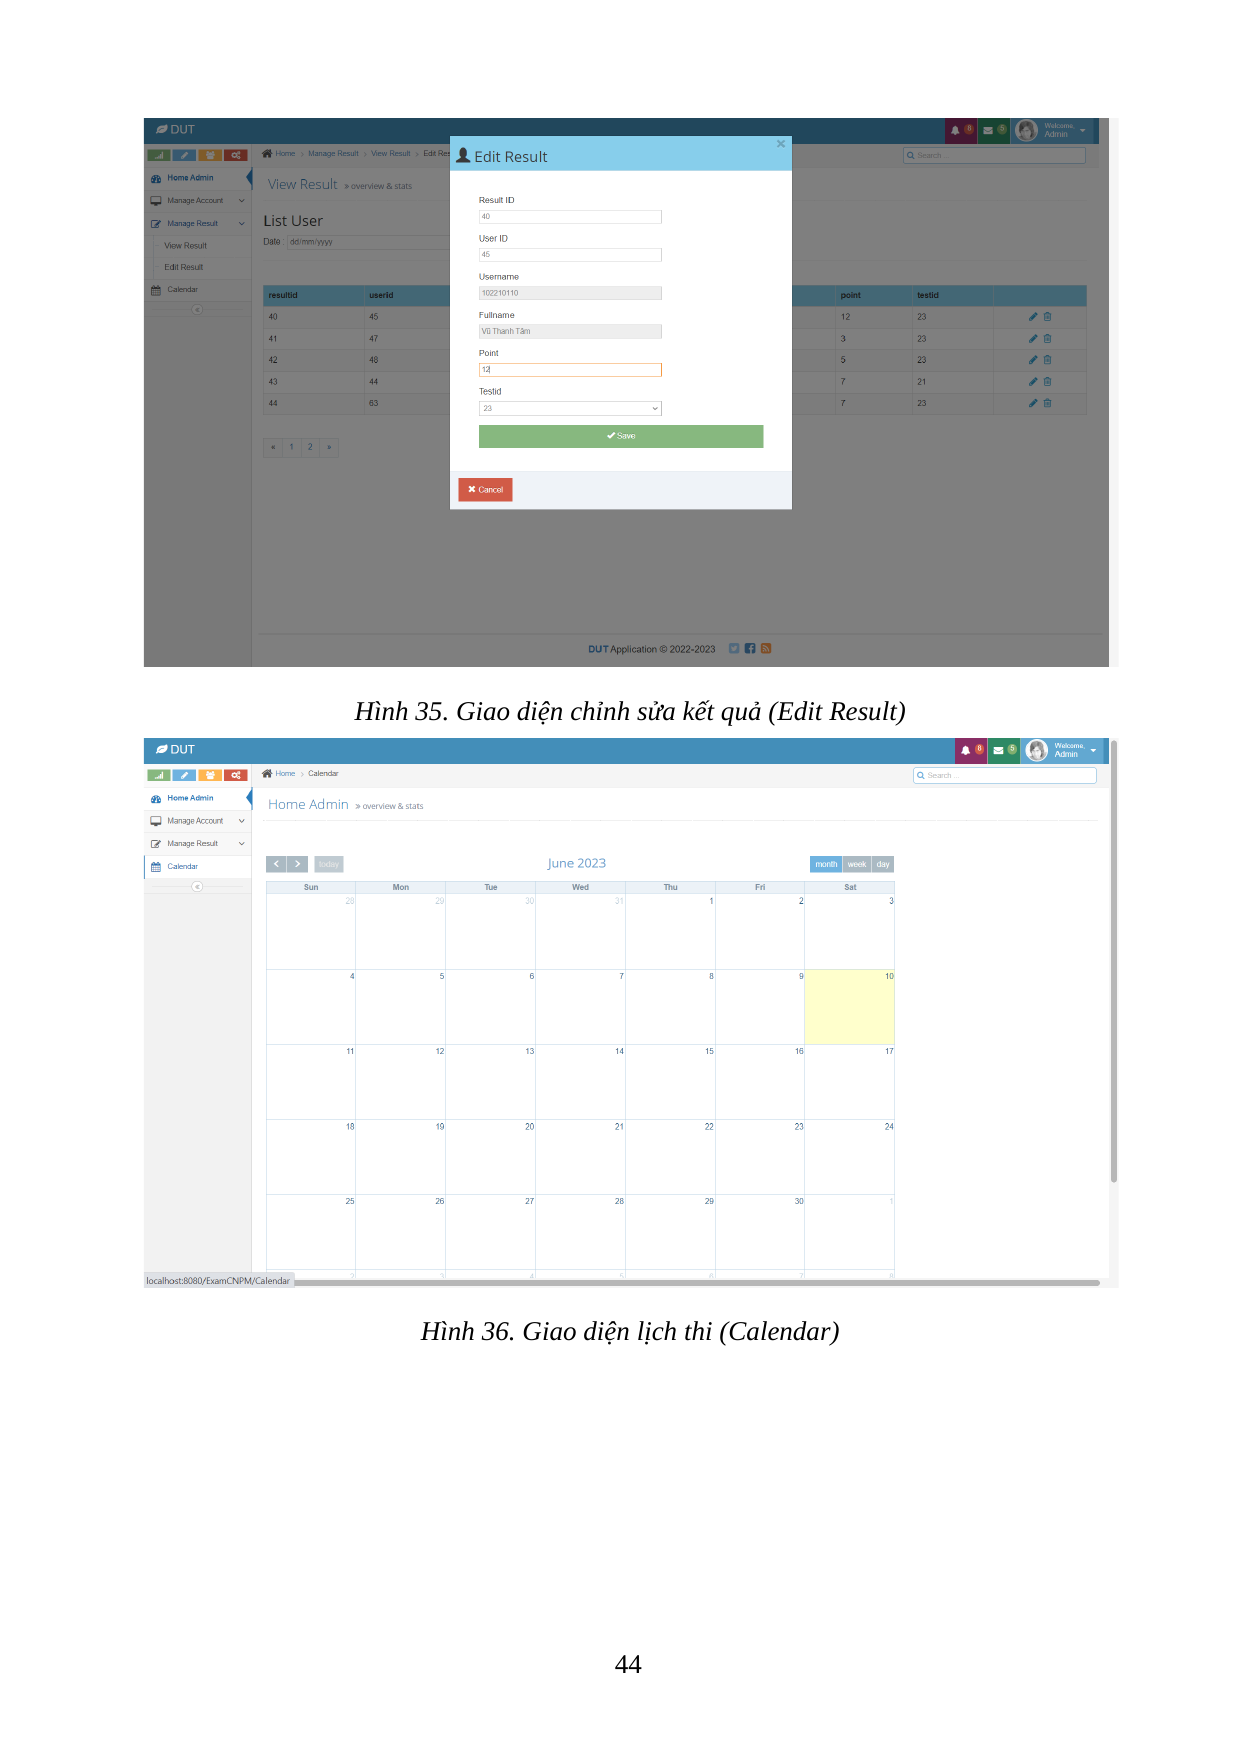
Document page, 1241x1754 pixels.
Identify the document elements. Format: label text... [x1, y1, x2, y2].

text Hình 36. Giao diện lịch thi (Calendar) [141, 1315, 1122, 1346]
picture [143, 118, 1119, 667]
text Hình 35. Giao diện chỉnh sửa kết quả (Edit Result) [141, 695, 1122, 726]
picture [143, 738, 1119, 1288]
